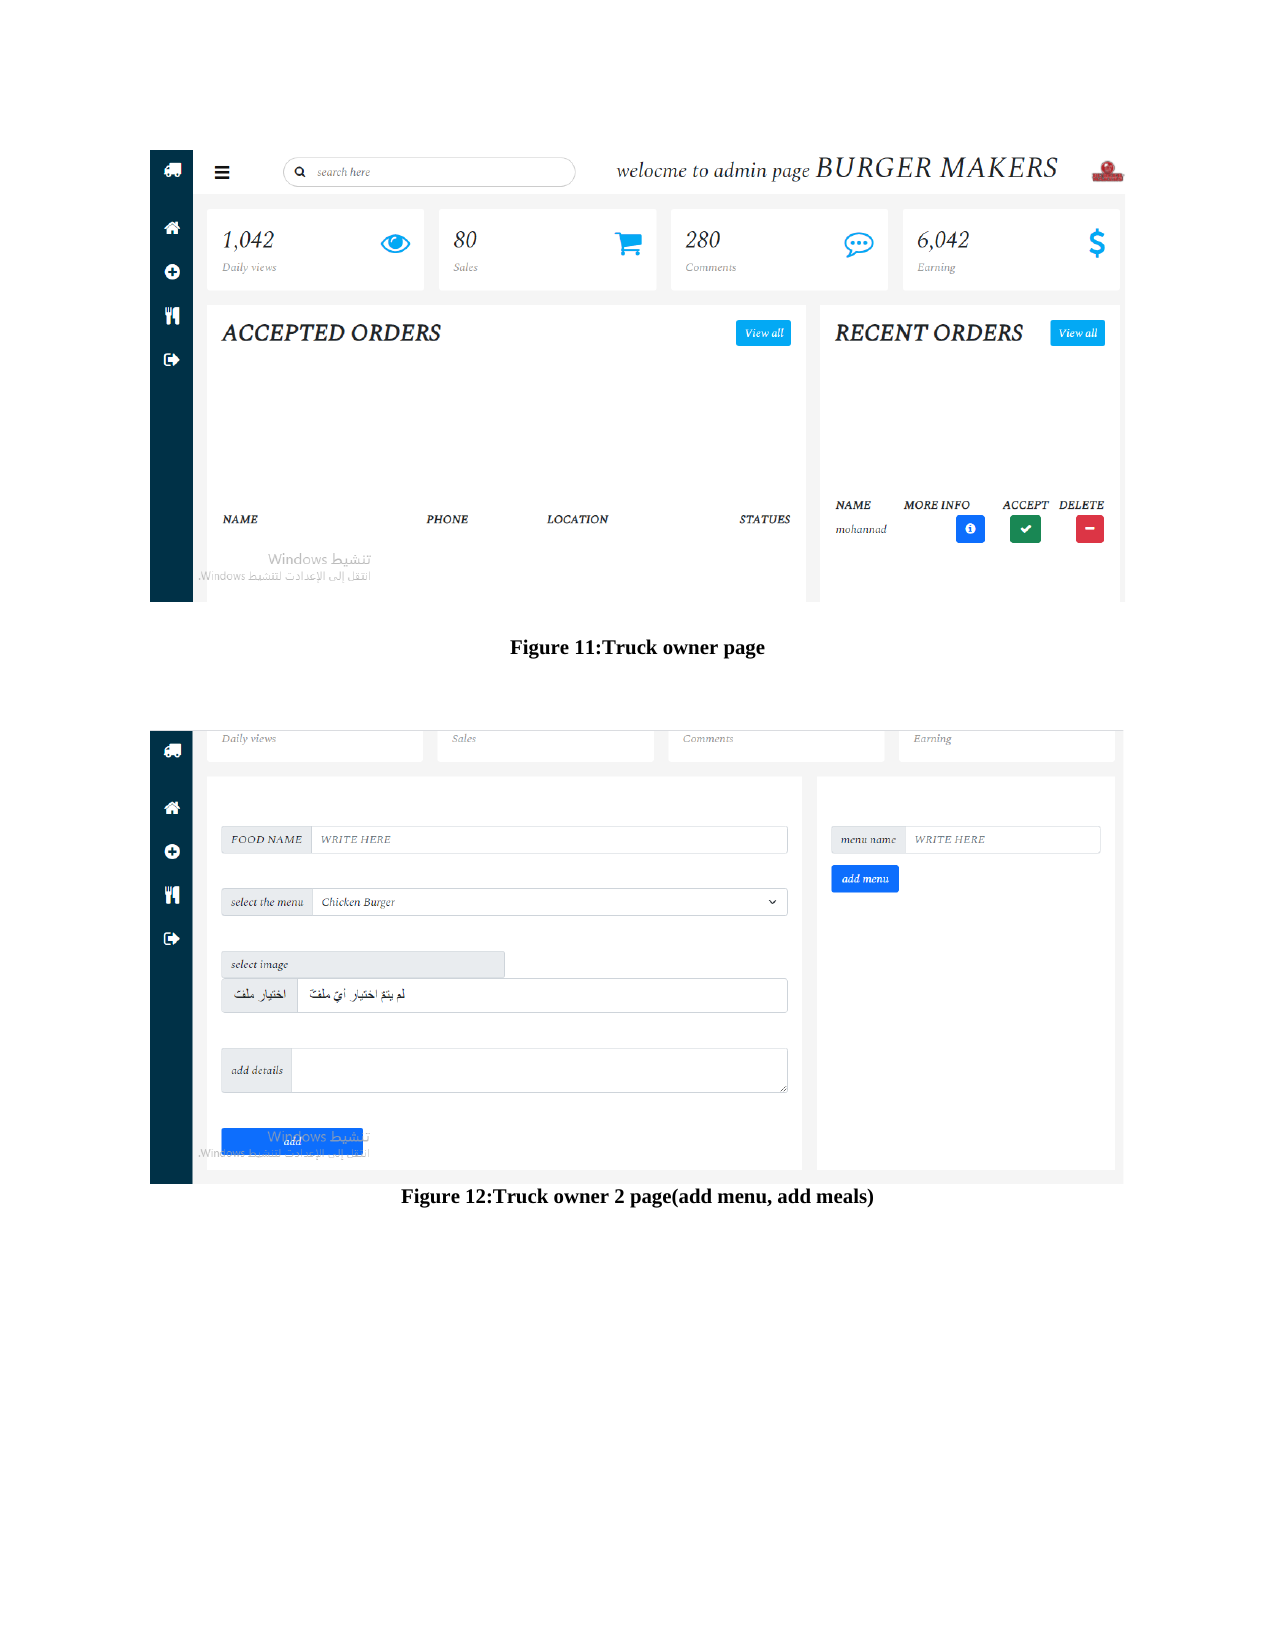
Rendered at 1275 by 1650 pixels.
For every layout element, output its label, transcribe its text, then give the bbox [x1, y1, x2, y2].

text Figure 12:Truck owner 2 page(add menu, add meals) [150, 1184, 1125, 1208]
picture [166, 265, 179, 279]
picture [166, 845, 179, 858]
picture [166, 163, 181, 176]
picture [150, 726, 1124, 1184]
picture [166, 802, 179, 813]
picture [174, 887, 179, 903]
picture [174, 308, 179, 324]
picture [166, 222, 179, 233]
picture [168, 356, 178, 364]
picture [168, 935, 179, 943]
text Figure 11:Truck owner page [150, 635, 1125, 659]
picture [166, 308, 171, 324]
picture [165, 744, 181, 757]
picture [194, 150, 1125, 602]
picture [166, 887, 171, 903]
